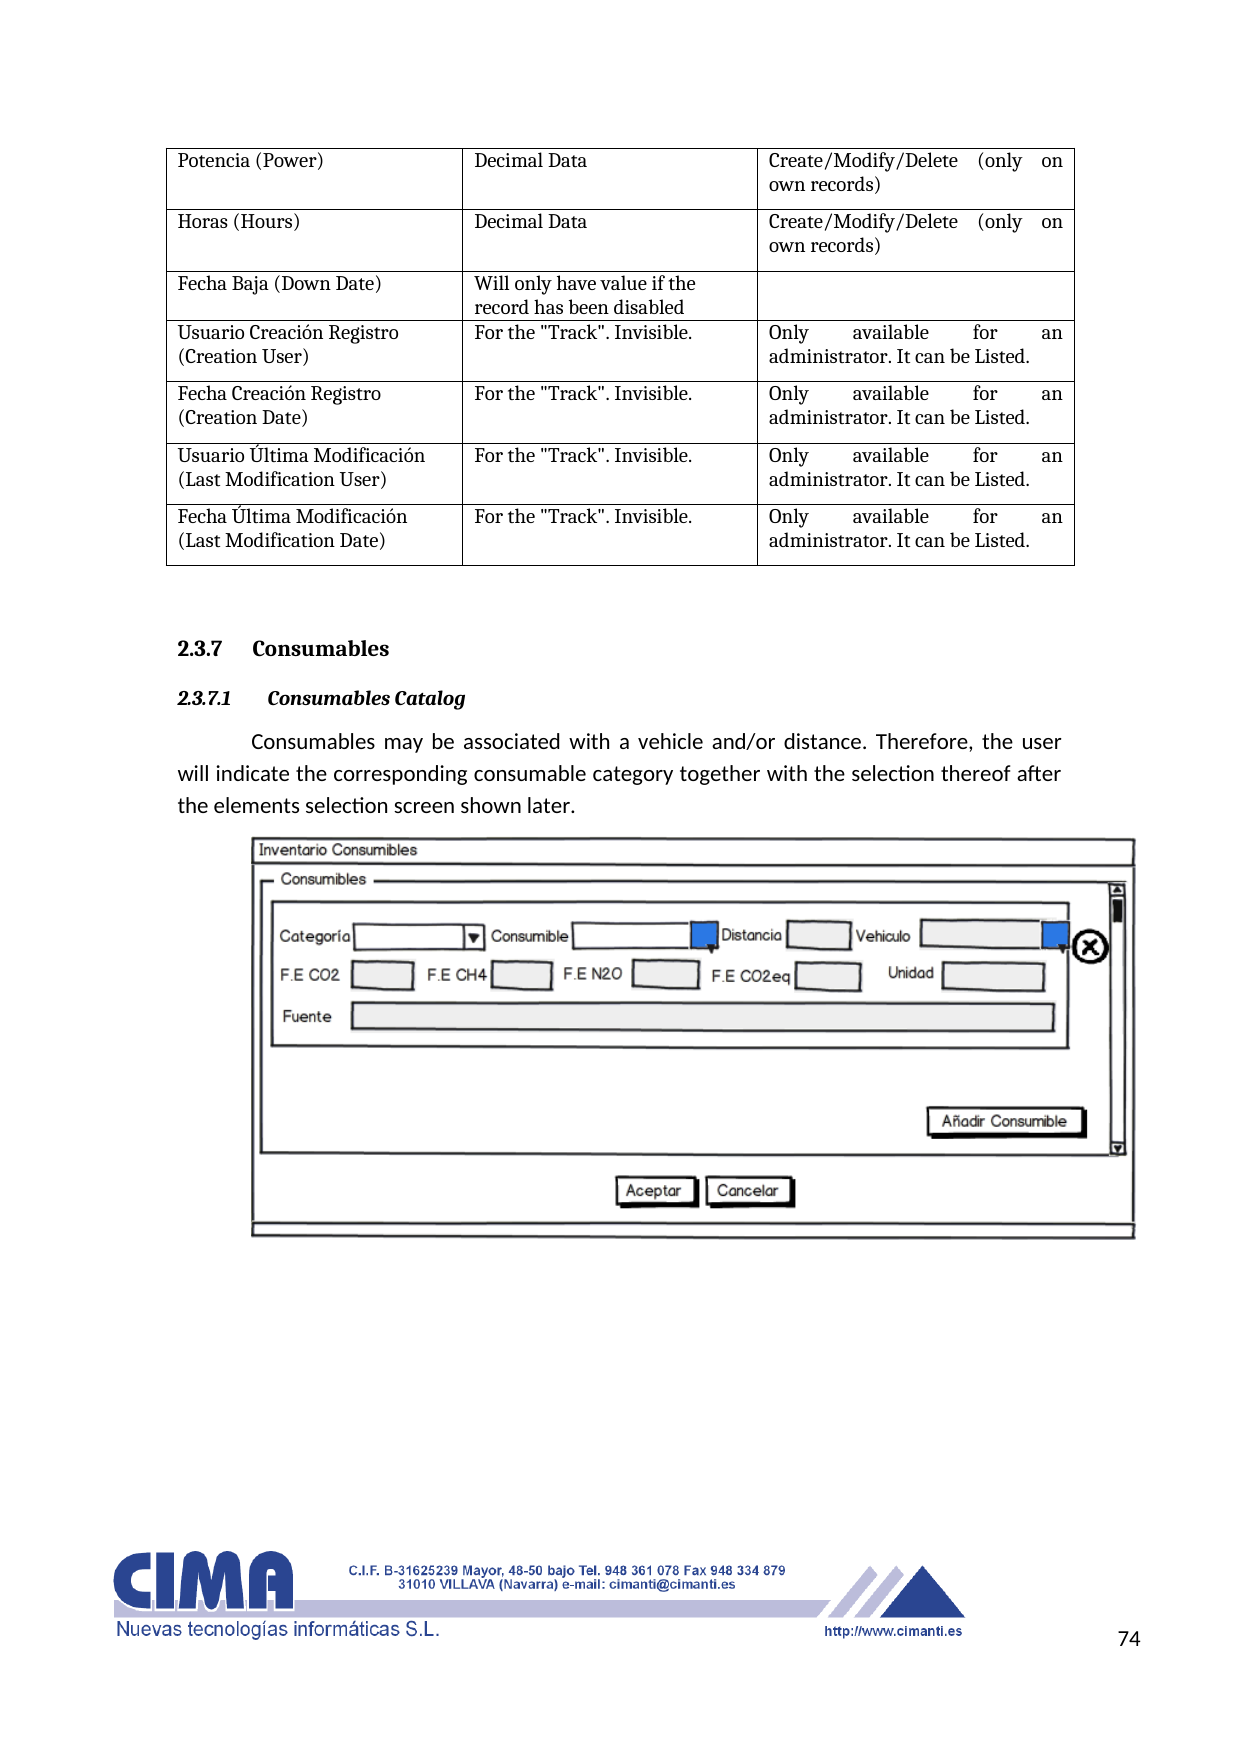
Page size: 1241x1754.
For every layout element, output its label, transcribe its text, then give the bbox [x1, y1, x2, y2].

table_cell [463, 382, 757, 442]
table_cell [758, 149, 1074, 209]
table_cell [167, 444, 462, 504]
picture [251, 836, 1137, 1240]
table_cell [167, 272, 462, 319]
subtitle Consumables [177, 636, 1063, 662]
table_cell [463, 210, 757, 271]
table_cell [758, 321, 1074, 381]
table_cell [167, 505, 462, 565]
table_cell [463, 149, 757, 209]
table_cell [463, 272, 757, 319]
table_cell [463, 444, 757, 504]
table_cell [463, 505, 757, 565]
text Consumables may be associated with a vehicle and/or distance. Therefore, the user will indicate the corresponding consumable category together with the selection thereof after the elements selection screen shown later. [177, 727, 1063, 819]
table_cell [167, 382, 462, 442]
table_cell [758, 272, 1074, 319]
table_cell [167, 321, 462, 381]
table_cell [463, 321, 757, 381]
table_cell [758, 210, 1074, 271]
picture [99, 1534, 985, 1653]
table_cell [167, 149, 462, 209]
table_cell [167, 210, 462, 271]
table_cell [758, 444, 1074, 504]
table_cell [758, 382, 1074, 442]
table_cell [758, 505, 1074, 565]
subtitle Consumables Catalog [177, 687, 1063, 711]
